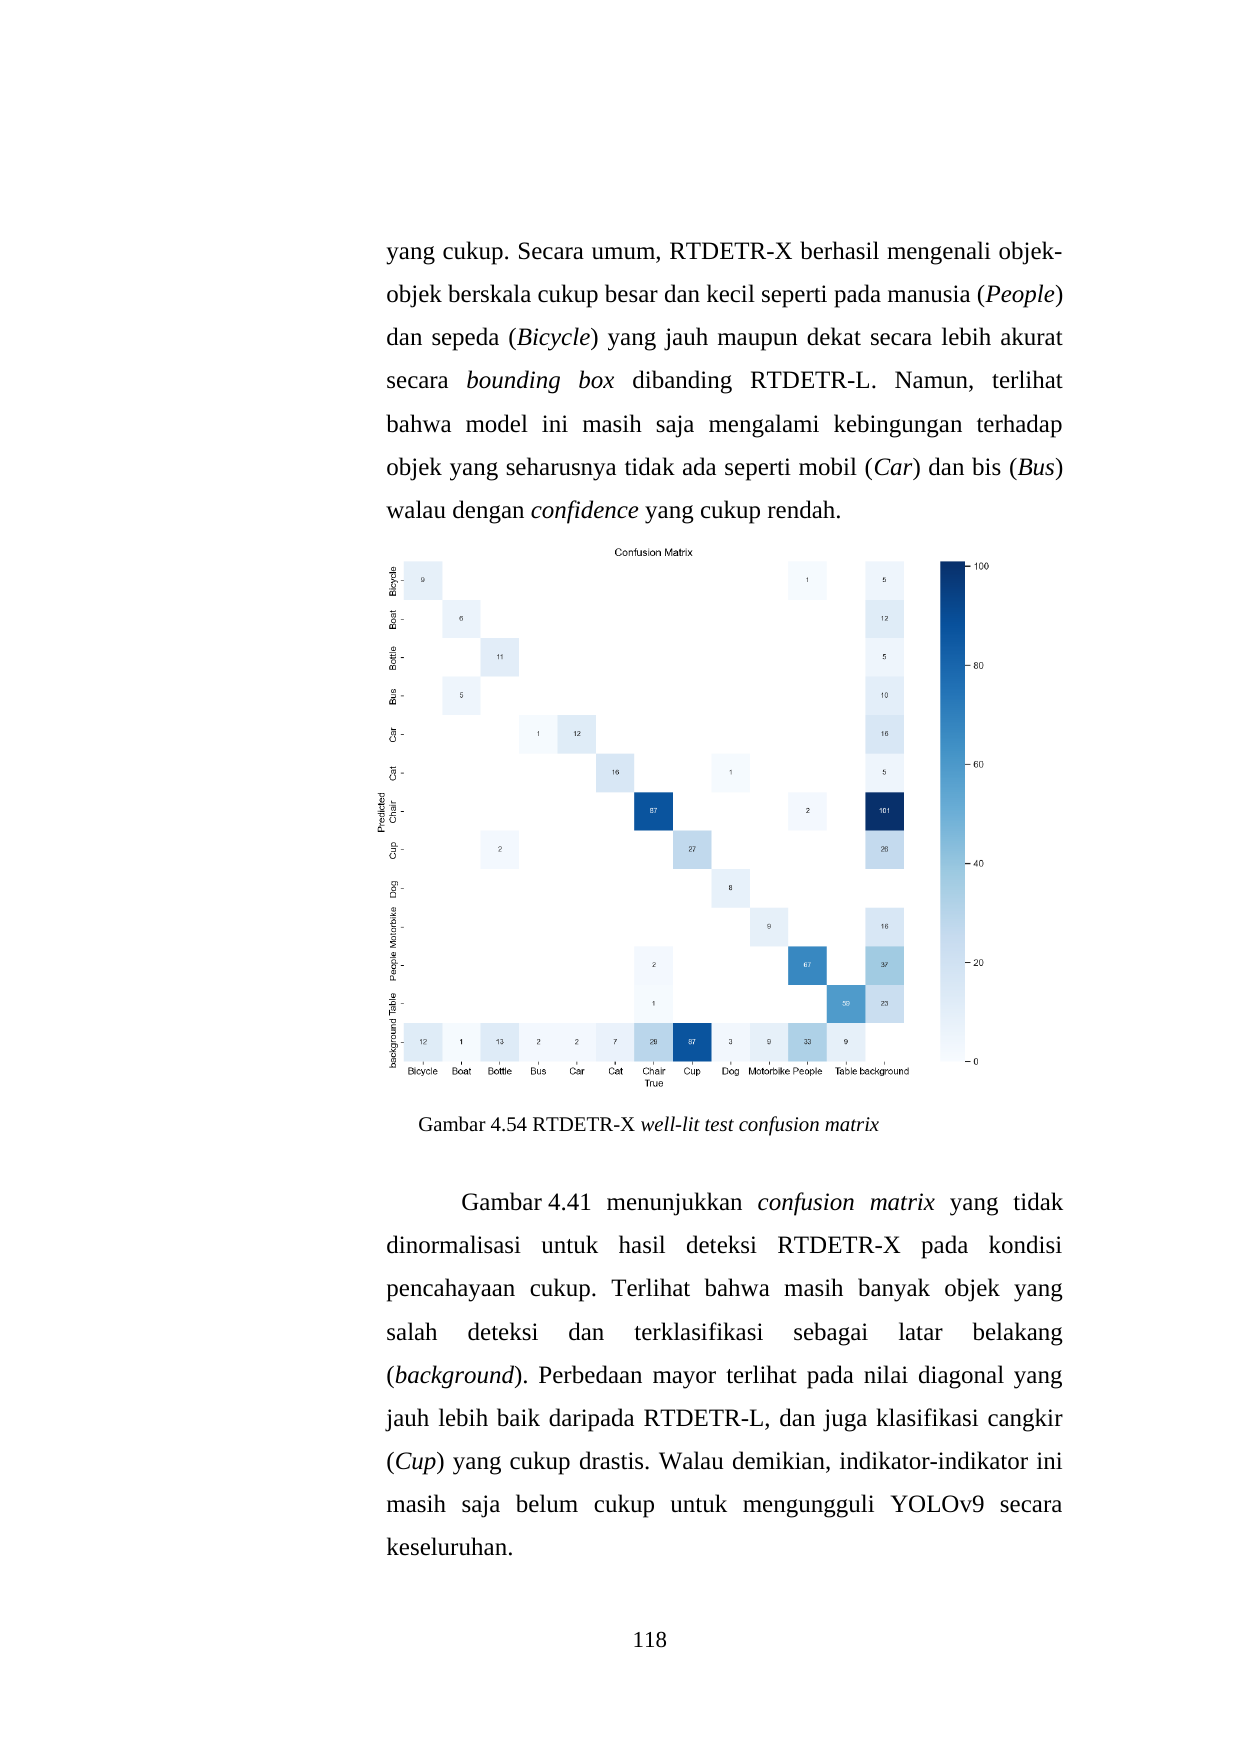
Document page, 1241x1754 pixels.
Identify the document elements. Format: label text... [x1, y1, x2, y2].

text Gambar 4.41 RTDETR-X well-lit test confusion matrix [236, 1112, 1063, 1136]
picture [311, 538, 1060, 1099]
text Gambar 4.41 menunjukkan confusion matrix yang tidak dinormalisasi untuk hasil deteksi RTDETR-X pada kondisi pencahayaan cukup. Terlihat bahwa masih banyak objek yang salah deteksi dan terklasifikasi sebagai latar belakang (background). Perbedaan mayor terlihat pada nilai diagonal yang jauh lebih baik daripada RTDETR-L, dan juga klasifikasi cangkir (Cup) yang cukup drastis. Walau demikian, indikator-indikator ini masih saja belum cukup untuk mengungguli YOLOv9 secara keseluruhan. [386, 1187, 1063, 1561]
